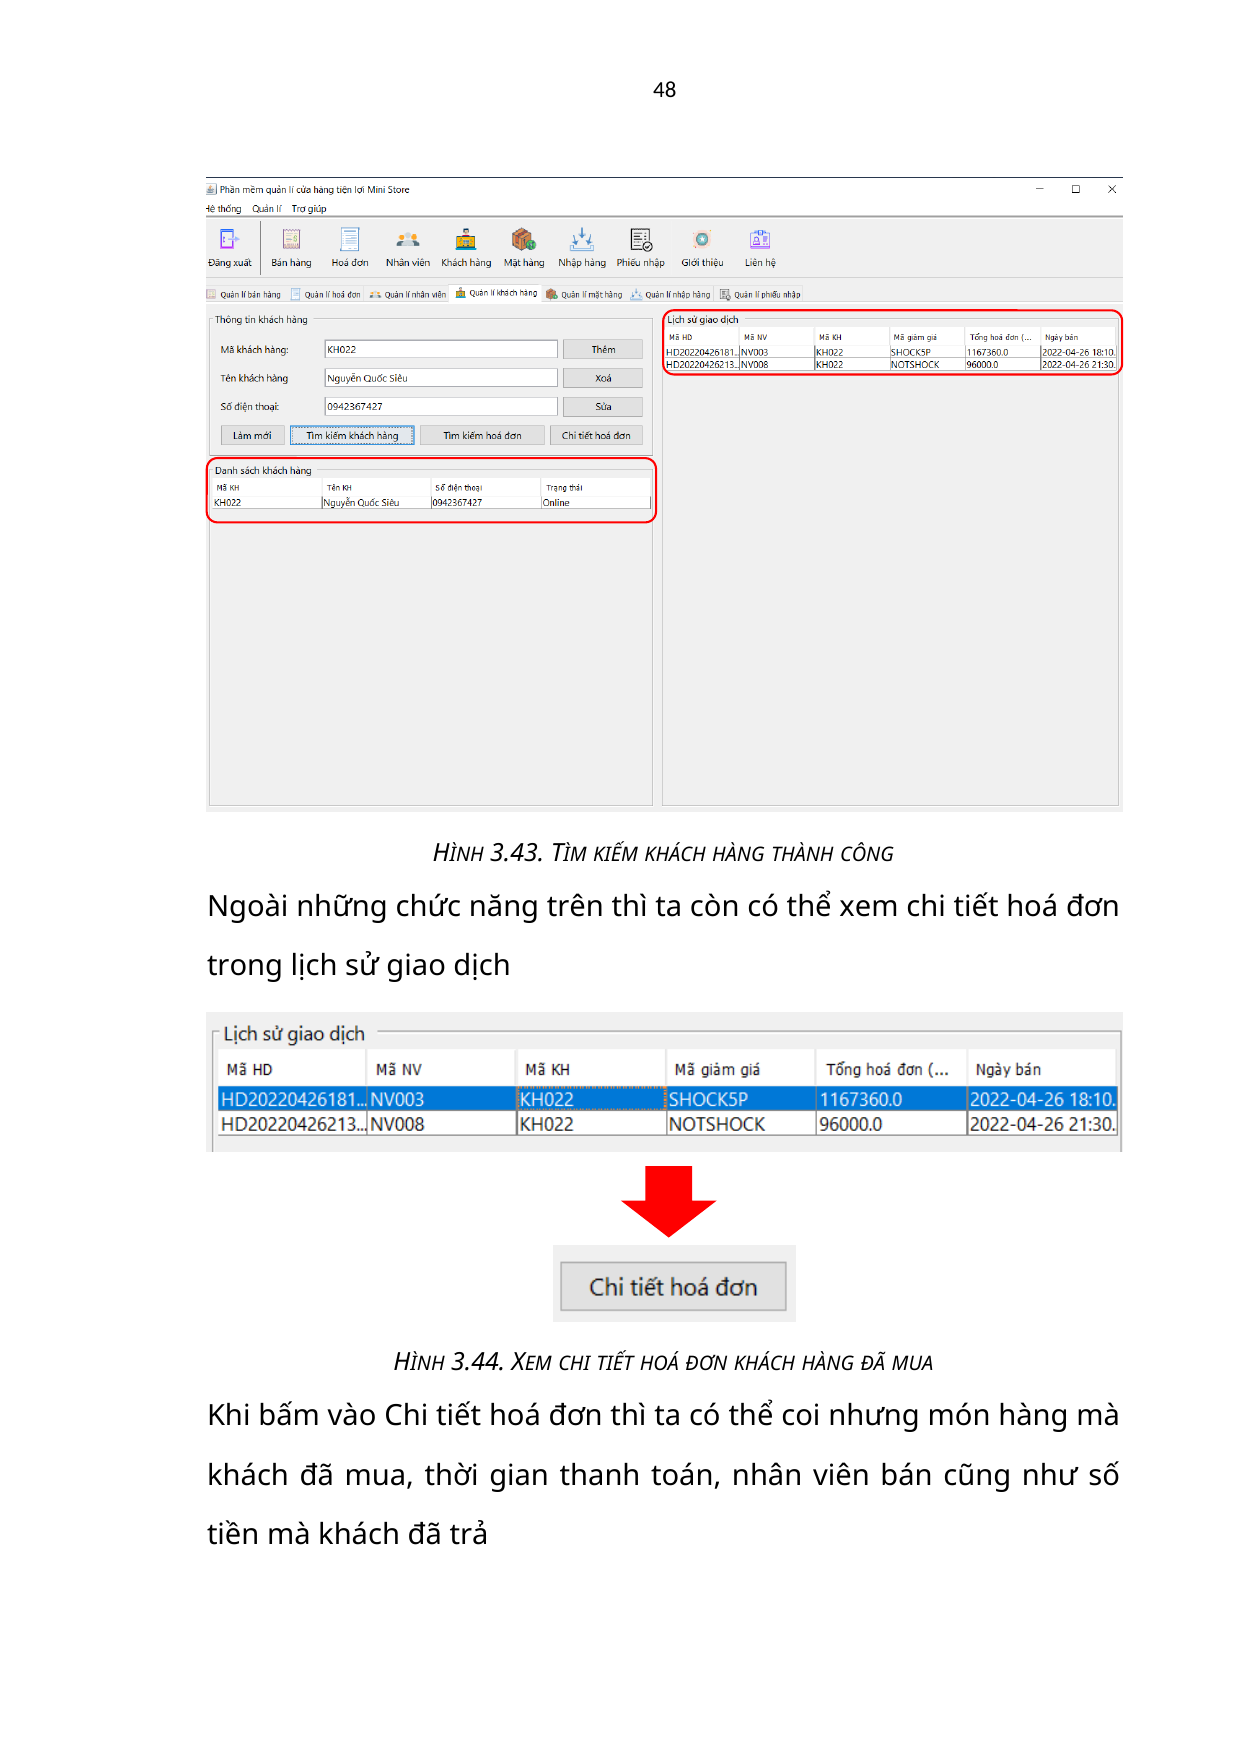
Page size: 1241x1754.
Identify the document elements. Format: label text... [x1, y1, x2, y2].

text Ngoài những chức năng trên thì ta còn có thể xem chi tiết hoá đơn trong lịch sử giao dịch [207, 885, 1122, 984]
text Hình 3.44. Xem chi tiết hoá đơn khách hàng đã mua [207, 1344, 1122, 1378]
picture [208, 460, 655, 521]
text Hình 3.43. Tìm kiếm khách hàng thành công [207, 834, 1122, 868]
text Khi bấm vào Chi tiết hoá đơn thì ta có thể coi nhưng món hàng mà khách đã mua, thời gian thanh toán, nhân viên bán cũng như số tiền mà khách đã trả [207, 1395, 1122, 1553]
picture [553, 1245, 796, 1322]
picture [206, 1012, 1123, 1152]
picture [206, 177, 1123, 812]
picture [665, 312, 1121, 373]
